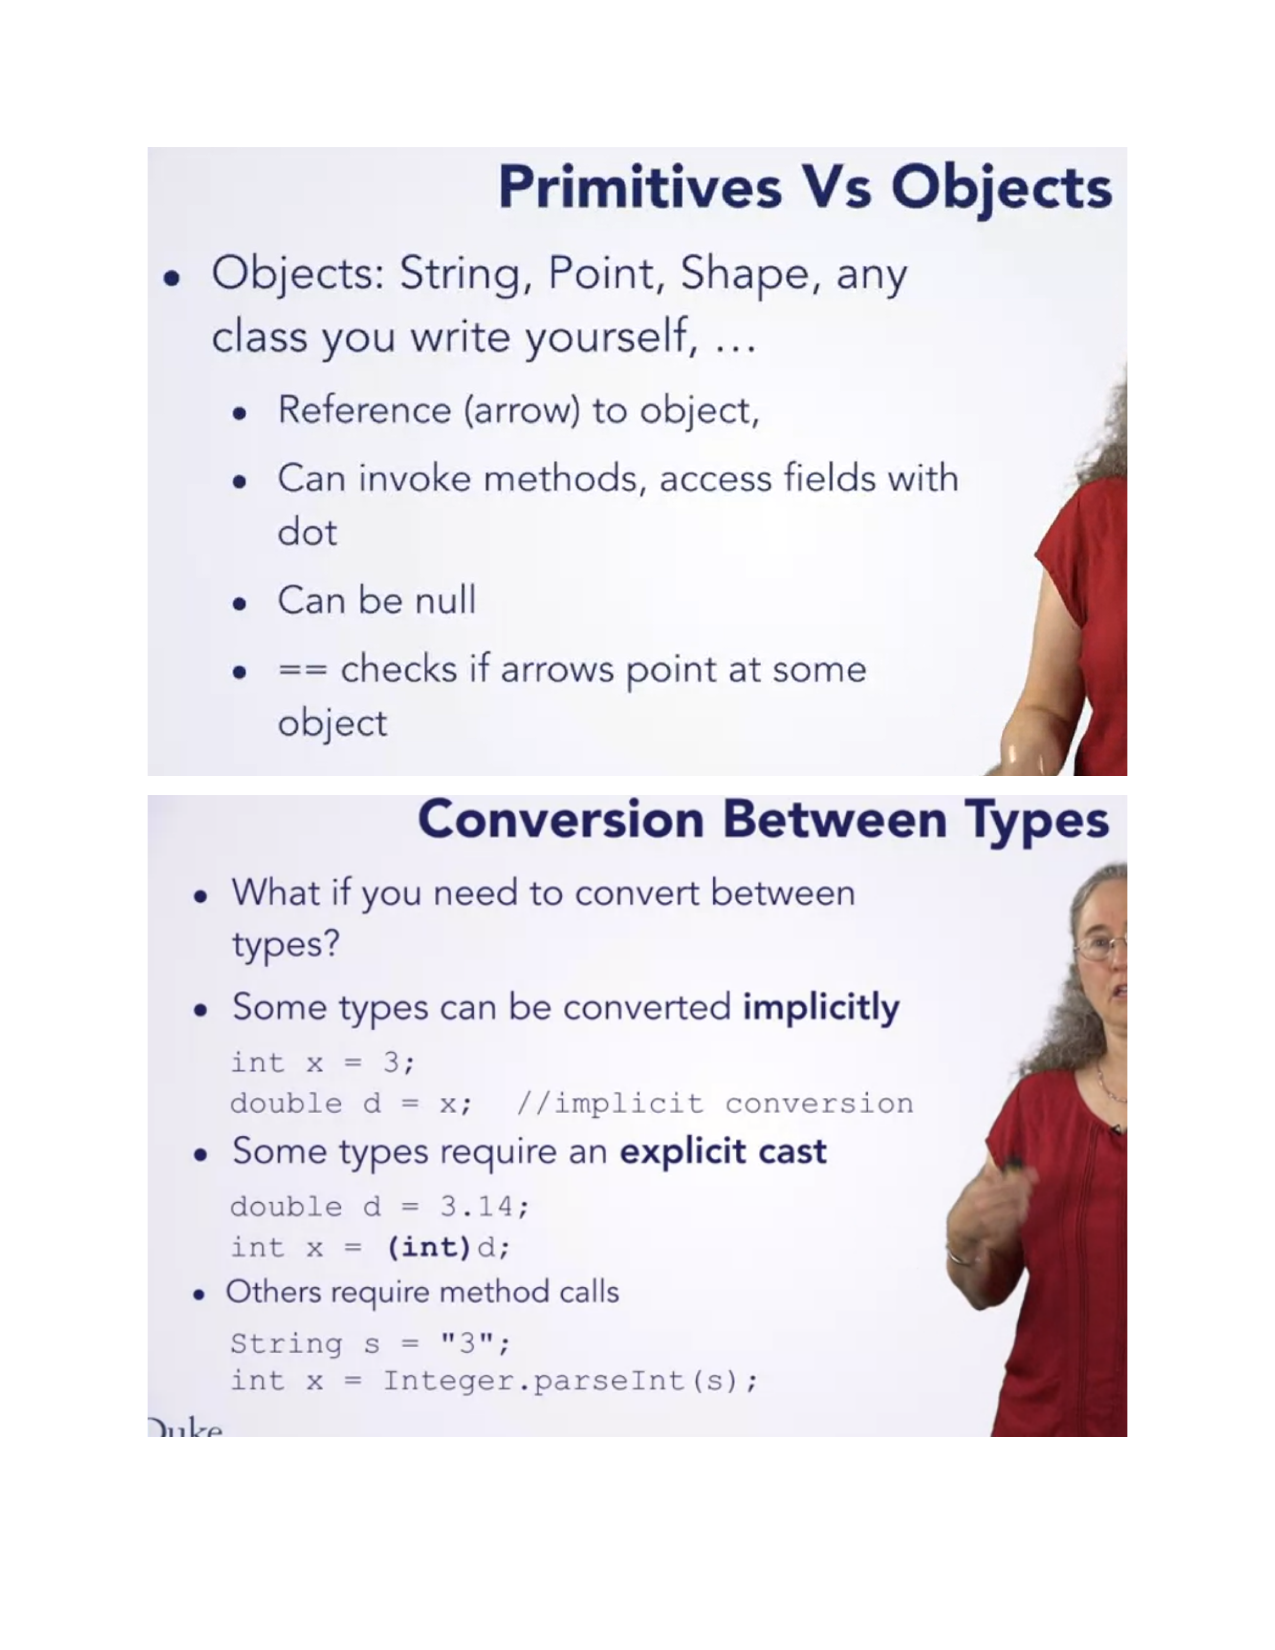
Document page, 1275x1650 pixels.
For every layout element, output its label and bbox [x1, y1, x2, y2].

picture [147, 147, 1128, 776]
picture [147, 794, 1128, 1437]
